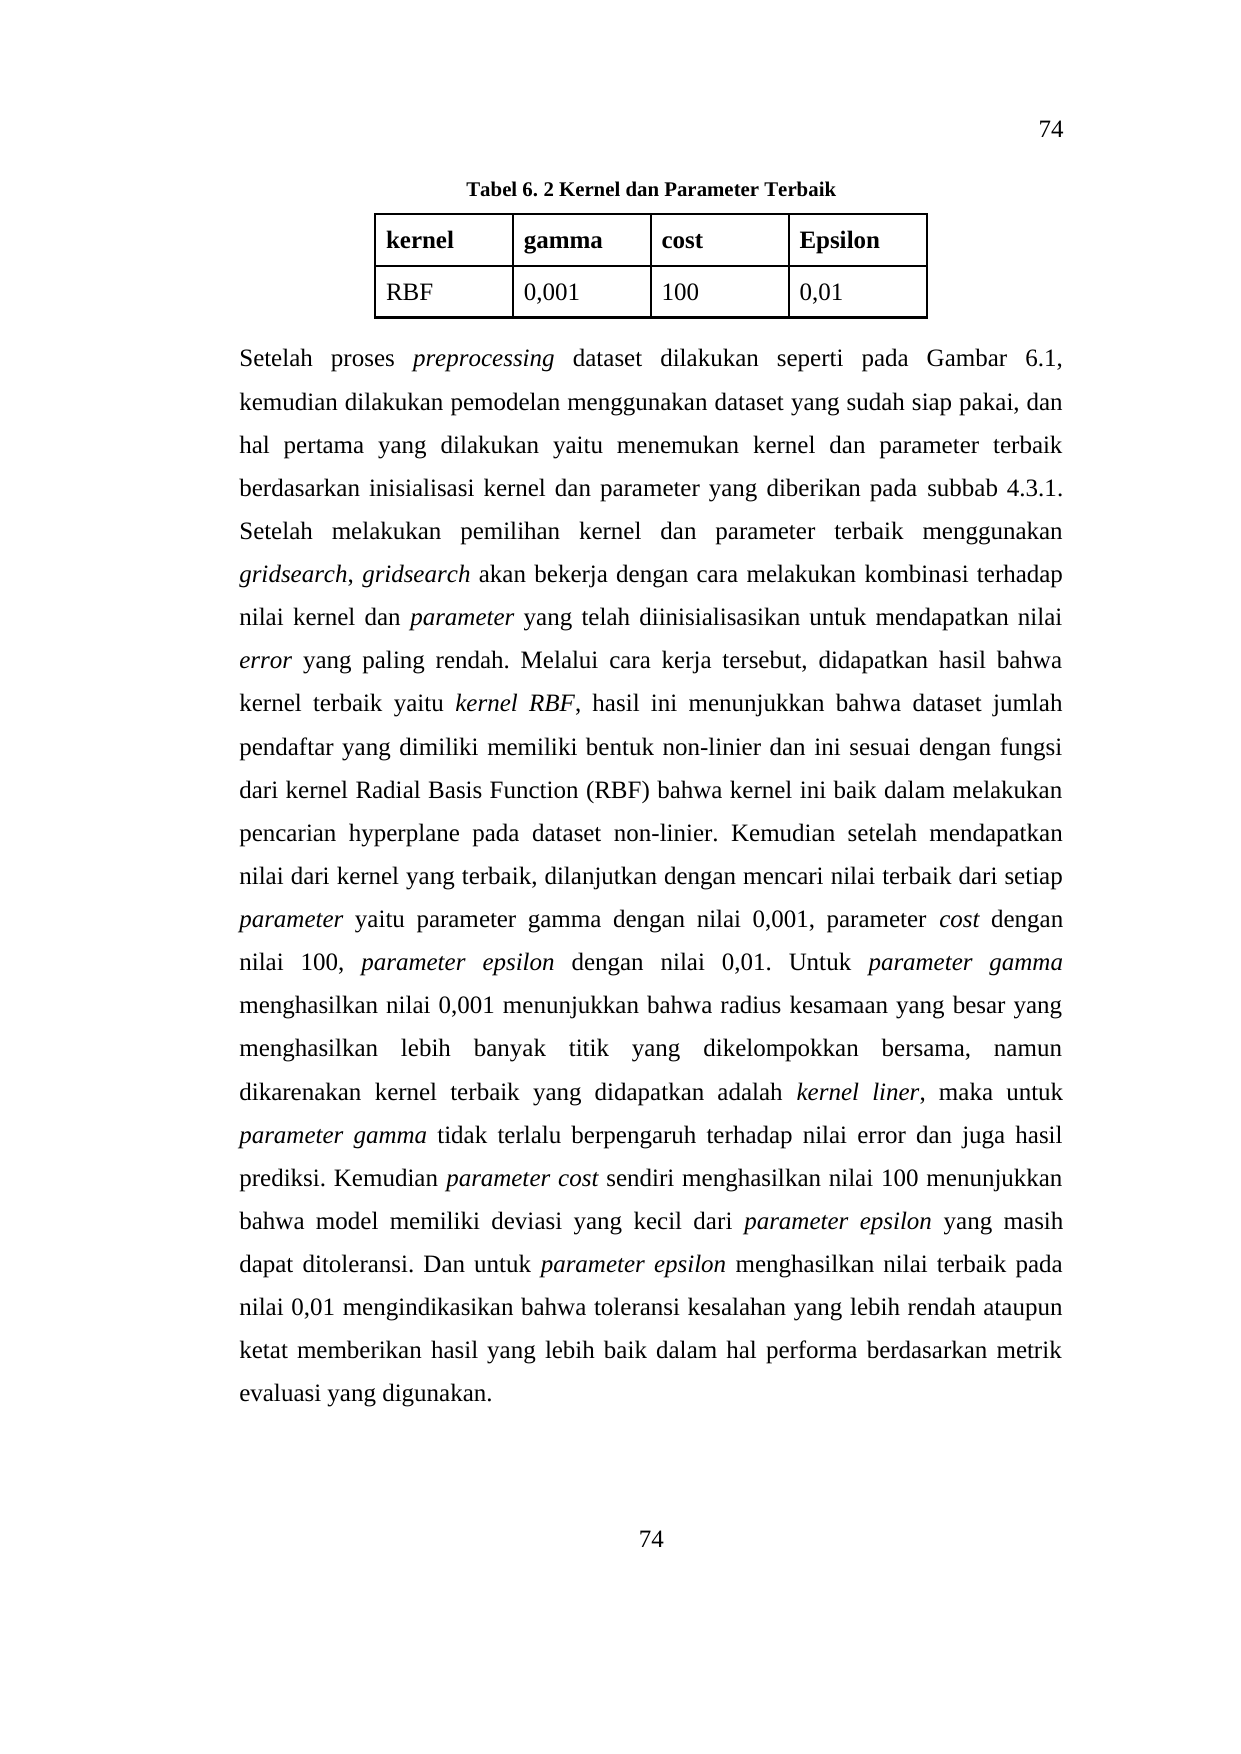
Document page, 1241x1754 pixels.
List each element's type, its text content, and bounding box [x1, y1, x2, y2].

table_cell 100 [652, 267, 788, 316]
table_header kernel [376, 215, 512, 265]
table_cell 0,01 [790, 267, 926, 316]
table_header cost [652, 215, 788, 265]
text Setelah proses preprocessing dataset dilakukan seperti pada Gambar 6.1, kemudian dilakukan pemodelan menggunakan dataset yang sudah siap pakai, dan hal pertama yang dilakukan yaitu menemukan kernel dan parameter terbaik berdasarkan inisialisasi kernel dan parameter yang diberikan pada subbab 4.3.1. Setelah melakukan pemilihan kernel dan parameter terbaik menggunakan gridsearch, gridsearch akan bekerja dengan cara melakukan kombinasi terhadap nilai kernel dan parameter yang telah diinisialisasikan untuk mendapatkan nilai error yang paling rendah. Melalui cara kerja tersebut, didapatkan hasil bahwa kernel terbaik yaitu kernel RBF, hasil ini menunjukkan bahwa dataset jumlah pendaftar yang dimiliki memiliki bentuk non-linier dan ini sesuai dengan fungsi dari kernel Radial Basis Function (RBF) bahwa kernel ini baik dalam melakukan pencarian hyperplane pada dataset non-linier. Kemudian setelah mendapatkan nilai dari kernel yang terbaik, dilanjutkan dengan mencari nilai terbaik dari setiap parameter yaitu parameter gamma dengan nilai 0,001, parameter cost dengan nilai 100, parameter epsilon dengan nilai 0,01. Untuk parameter gamma menghasilkan nilai 0,001 menunjukkan bahwa radius kesamaan yang besar yang menghasilkan lebih banyak titik yang dikelompokkan bersama, namun dikarenakan kernel terbaik yang didapatkan adalah kernel liner, maka untuk parameter gamma tidak terlalu berpengaruh terhadap nilai error dan juga hasil prediksi. Kemudian parameter cost sendiri menghasilkan nilai 100 menunjukkan bahwa model memiliki deviasi yang kecil dari parameter epsilon yang masih dapat ditoleransi. Dan untuk parameter epsilon menghasilkan nilai terbaik pada nilai 0,01 mengindikasikan bahwa toleransi kesalahan yang lebih rendah ataupun ketat memberikan hasil yang lebih baik dalam hal performa berdasarkan metrik evaluasi yang digunakan. [239, 343, 1063, 1407]
table_cell RBF [376, 267, 512, 316]
table_header Epsilon [790, 215, 926, 265]
table_cell 0,001 [514, 267, 650, 316]
text Tabel 6. 2 Kernel dan Parameter Terbaik [239, 177, 1063, 201]
table_header gamma [514, 215, 650, 265]
